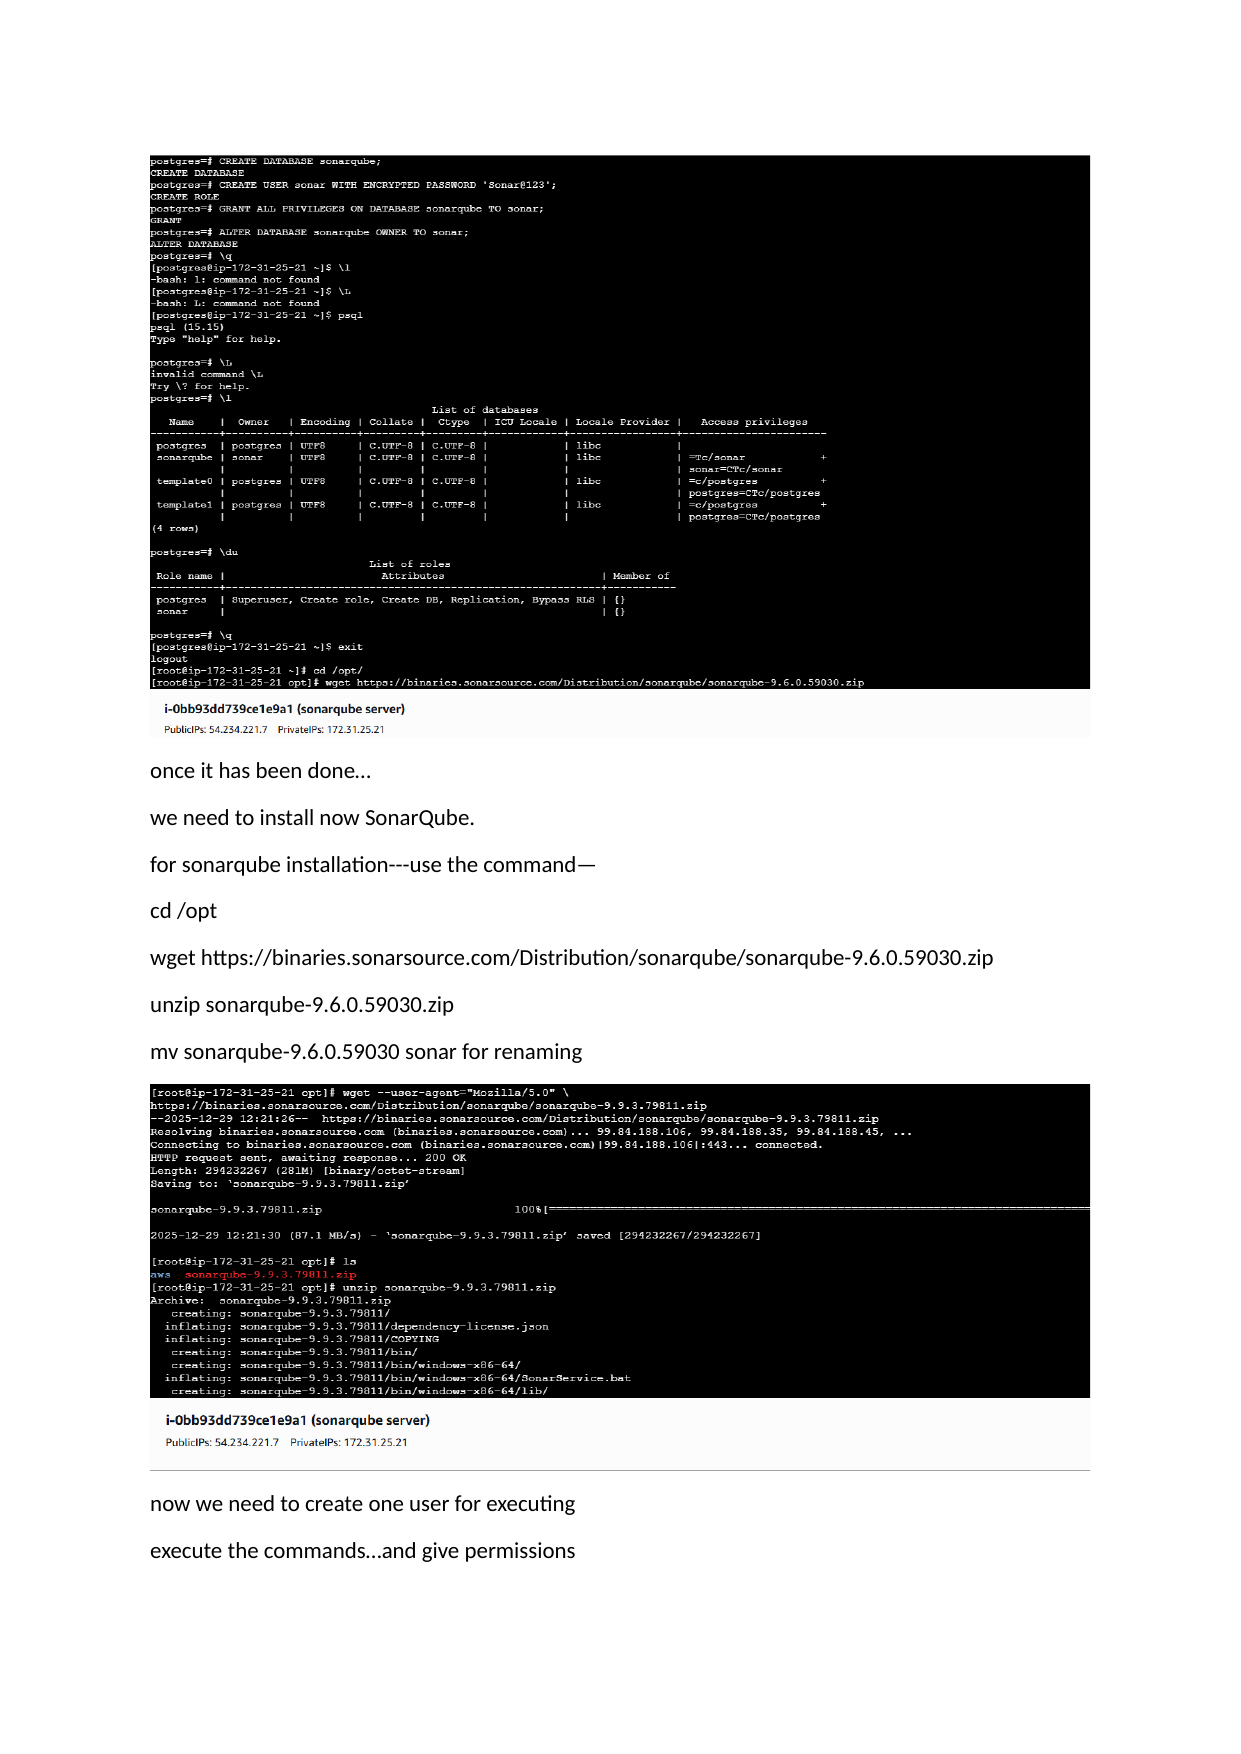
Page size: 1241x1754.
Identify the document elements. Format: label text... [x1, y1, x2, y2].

text mv sonarqube-9.6.0.59030 sonar for renaming [150, 1037, 1090, 1065]
picture [150, 150, 1091, 738]
picture [150, 1084, 1091, 1471]
text execute the commands…and give permissions [150, 1536, 1090, 1564]
text unzip sonarqube-9.6.0.59030.zip [150, 990, 1090, 1018]
text now we need to create one user for executing [150, 1489, 1090, 1518]
text we need to install now SonarQube. [150, 803, 1090, 831]
text for sonarqube installation---use the command— [150, 850, 1090, 878]
text once it has been done… [150, 756, 1090, 784]
text wget https://binaries.sonarsource.com/Distribution/sonarqube/sonarqube-9.6.0.59030.zip [150, 943, 1090, 972]
text cd /opt [150, 897, 1090, 925]
